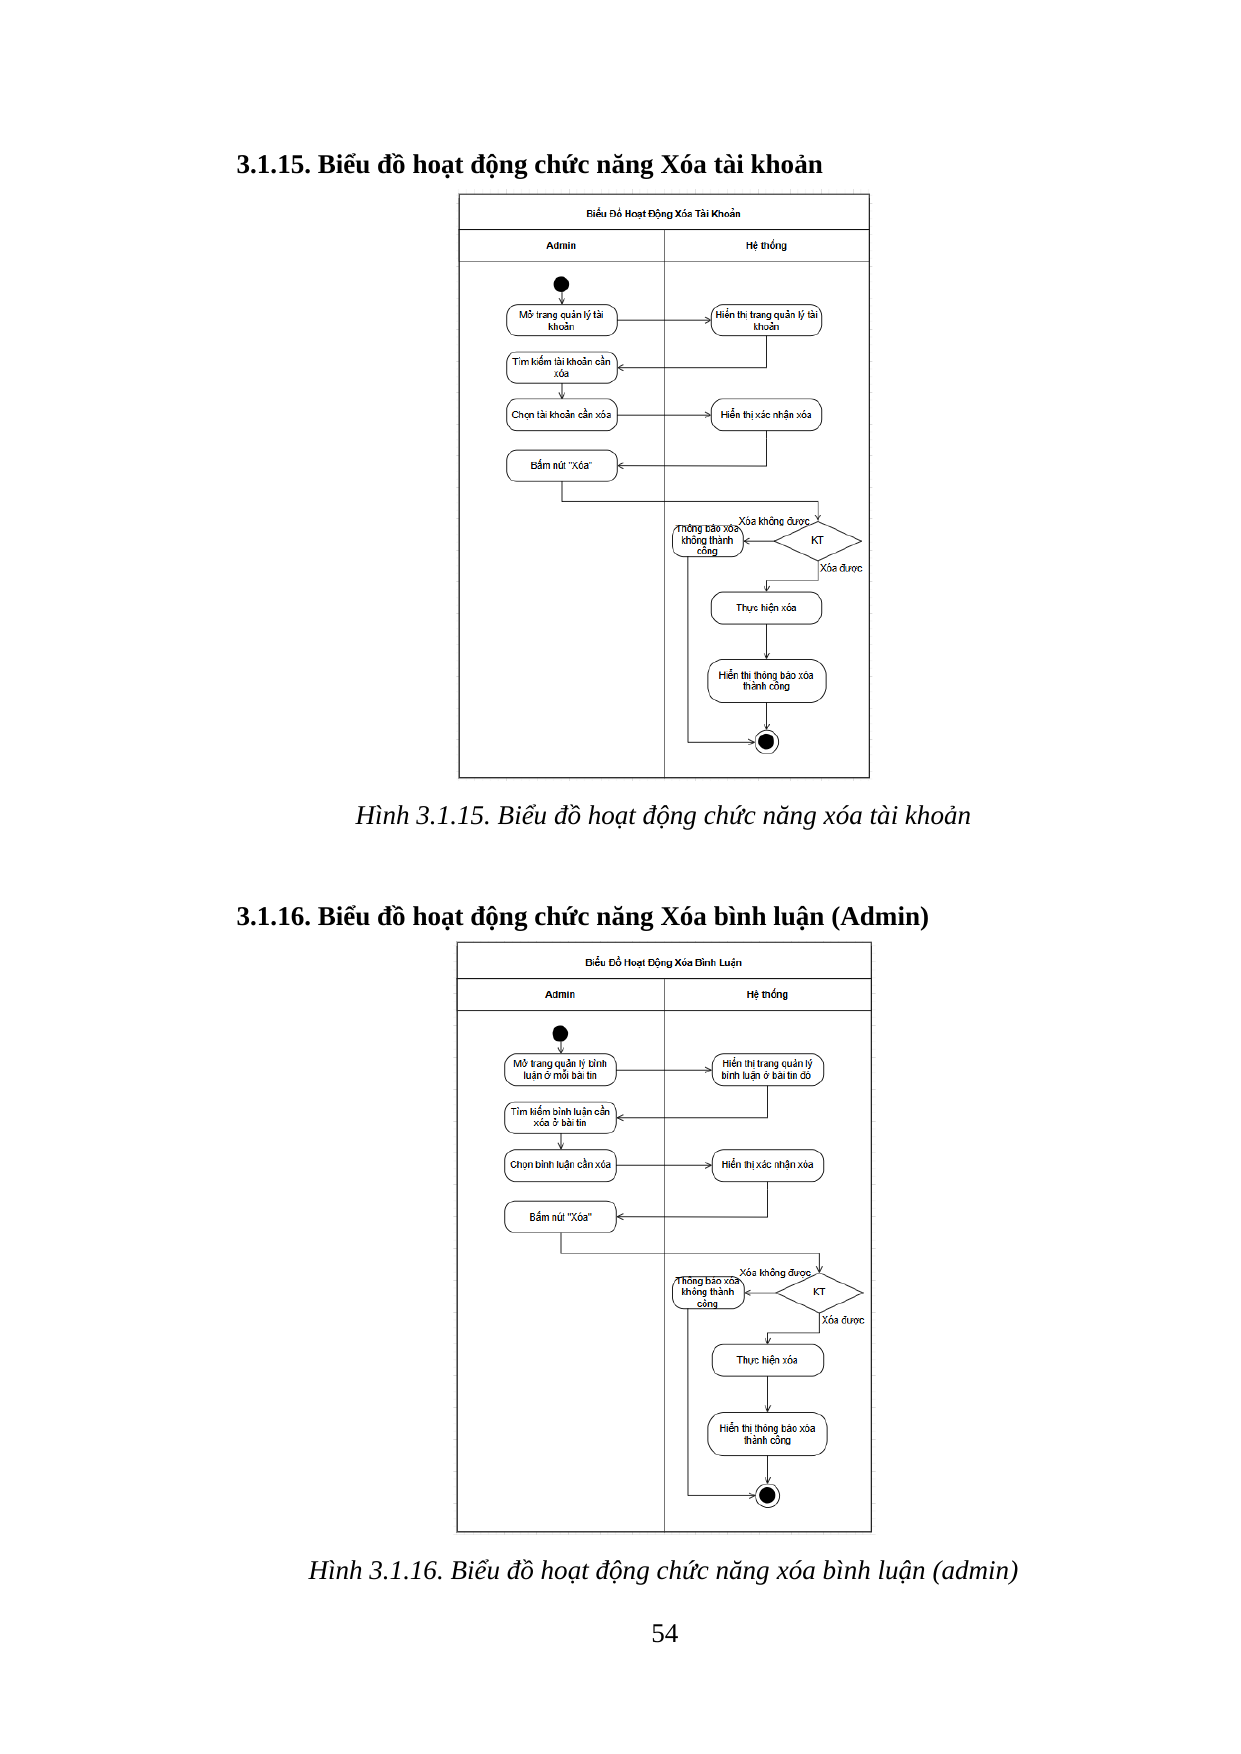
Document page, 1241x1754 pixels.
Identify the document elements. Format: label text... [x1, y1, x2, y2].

text Hình 3.1.16. Biểu đồ hoạt động chức năng xóa bình luận (admin) [207, 1554, 1122, 1585]
subtitle 3.1.16. Biểu đồ hoạt động chức năng Xóa bình luận (Admin) [236, 900, 1122, 931]
picture [456, 189, 873, 781]
picture [453, 941, 876, 1535]
subtitle 3.1.15. Biểu đồ hoạt động chức năng Xóa tài khoản [236, 148, 1122, 179]
text Hình 3.1.15. Biểu đồ hoạt động chức năng xóa tài khoản [207, 799, 1122, 830]
